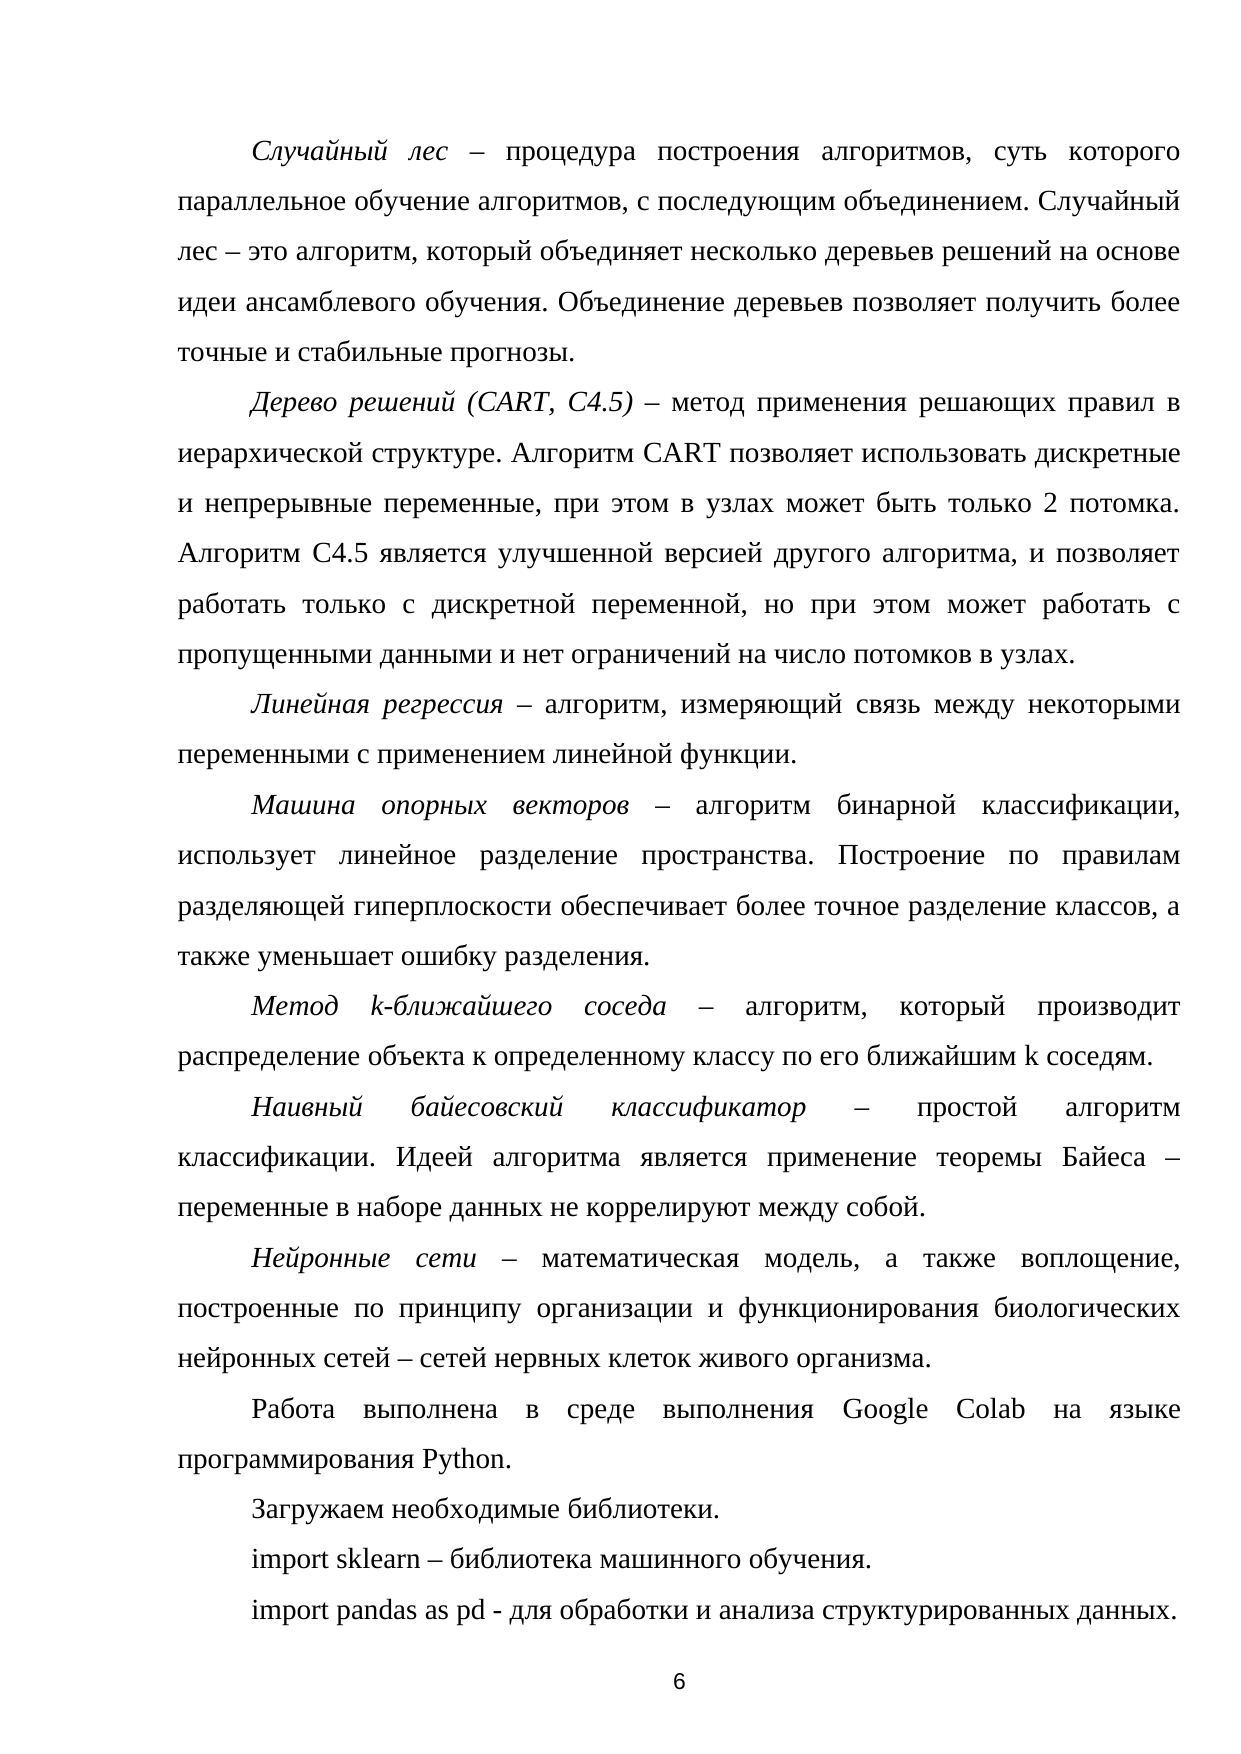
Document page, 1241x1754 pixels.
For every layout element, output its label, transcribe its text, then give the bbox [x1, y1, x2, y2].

text Наивный байесовский классификатор – простой алгоритм классификации. Идеей алгоритма является применение теоремы Байеса – переменные в наборе данных не коррелируют между собой. [177, 1089, 1181, 1223]
text Нейронные сети – математическая модель, а также воплощение, построенные по принципу организации и функционирования биологических нейронных сетей – сетей нервных клеток живого организма. [177, 1240, 1181, 1374]
list import sklearn – библиотека машинного обучения. [177, 1542, 1181, 1575]
text Линейная регрессия – алгоритм, измеряющий связь между некоторыми переменными с применением линейной функции. [177, 686, 1181, 770]
text Машина опорных векторов – алгоритм бинарной классификации, использует линейное разделение пространства. Построение по правилам разделяющей гиперплоскости обеспечивает более точное разделение классов, а также уменьшает ошибку разделения. [177, 787, 1181, 971]
list Работа выполнена в среде выполнения Google Colab на языке программирования Python. [177, 1391, 1181, 1474]
list Загружаем необходимые библиотеки. [177, 1491, 1181, 1525]
text Дерево решений (CART, C4.5) – метод применения решающих правил в иерархической структуре. Алгоритм CART позволяет использовать дискретные и непрерывные переменные, при этом в узлах может быть только 2 потомка. Алгоритм C4.5 является улучшенной версией другого алгоритма, и позволяет работать только с дискретной переменной, но при этом может работать с пропущенными данными и нет ограничений на число потомков в узлах. [177, 384, 1181, 669]
text Случайный лес – процедура построения алгоритмов, суть которого параллельное обучение алгоритмов, с последующим объединением. Случайный лес – это алгоритм, который объединяет несколько деревьев решений на основе идеи ансамблевого обучения. Объединение деревьев позволяет получить более точные и стабильные прогнозы. [177, 133, 1181, 368]
list import pandas as pd - для обработки и анализа структурированных данных. [177, 1592, 1181, 1626]
text Метод k-ближайшего соседа – алгоритм, который производит распределение объекта к определенному классу по его ближайшим k соседям. [177, 988, 1181, 1072]
